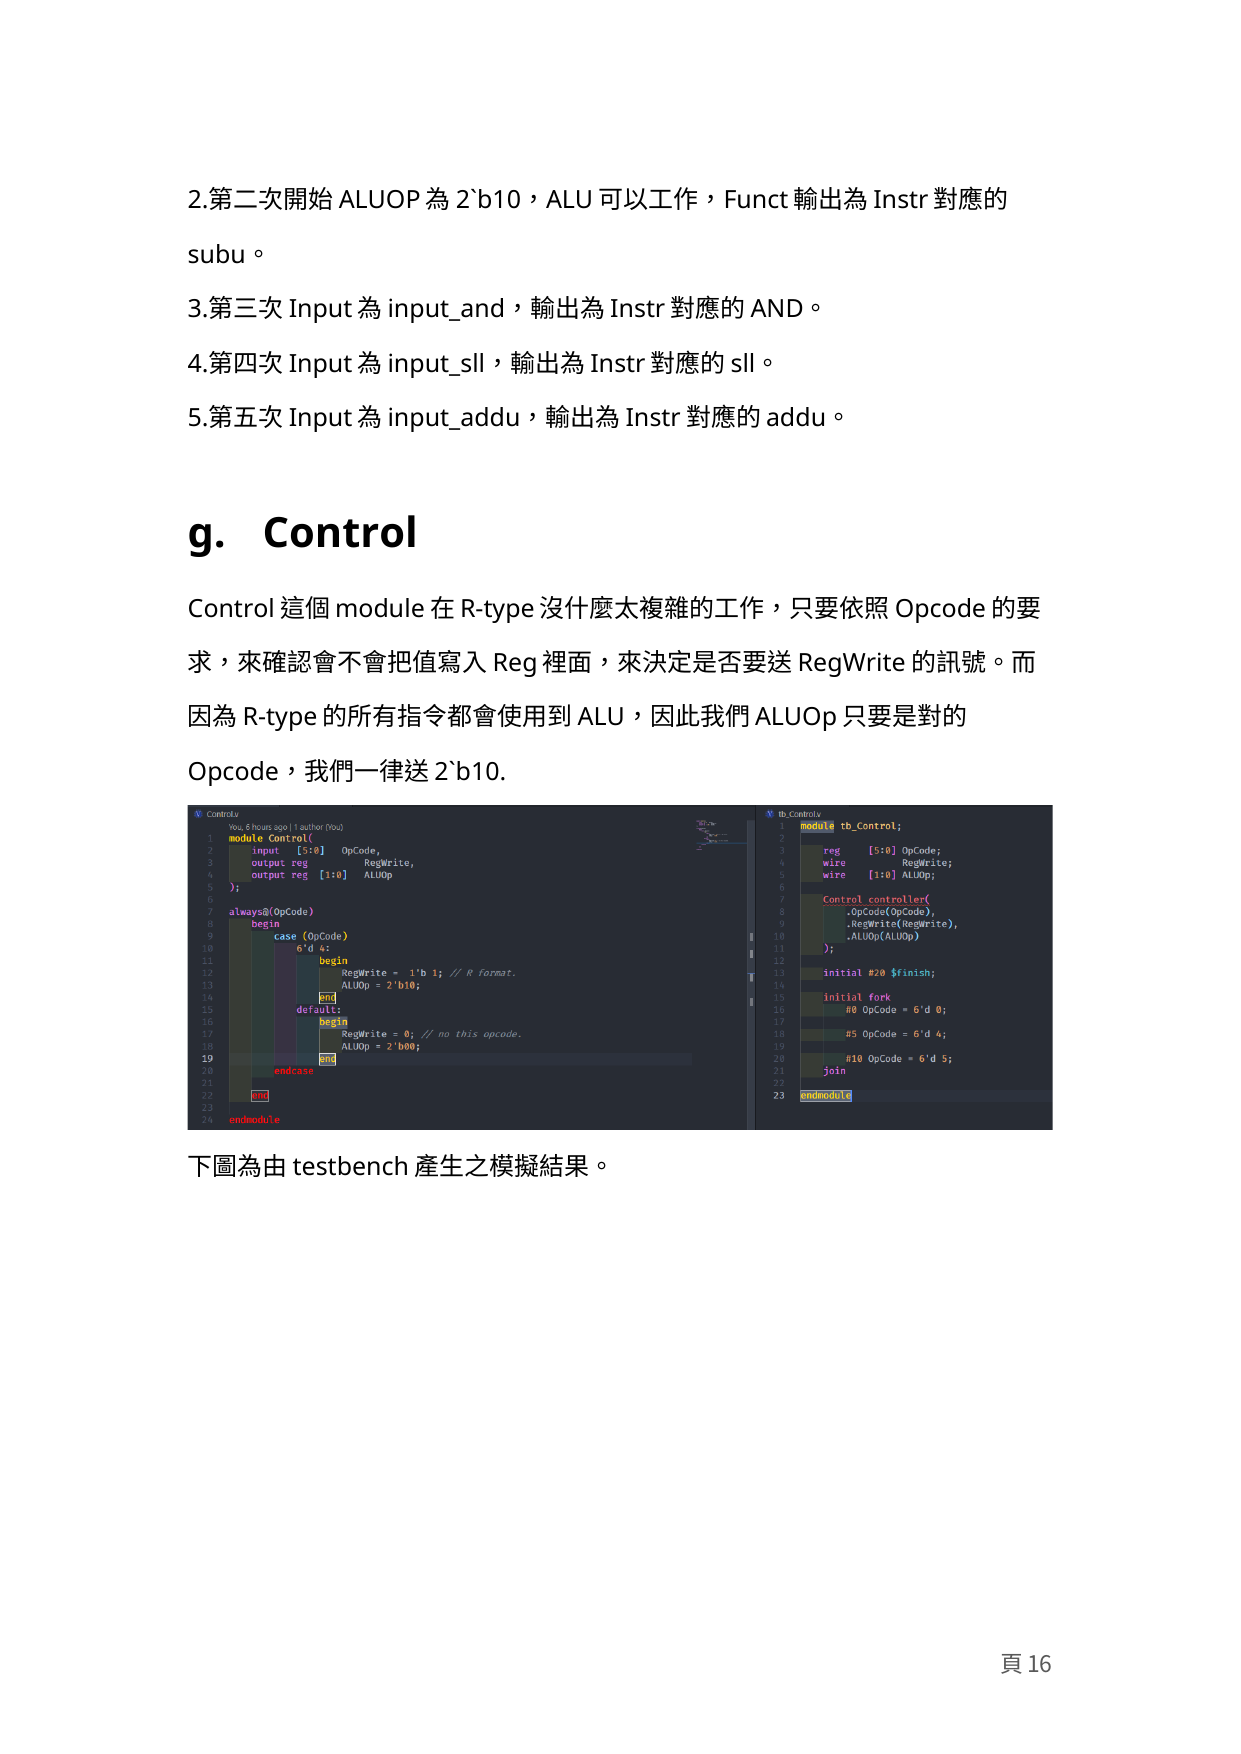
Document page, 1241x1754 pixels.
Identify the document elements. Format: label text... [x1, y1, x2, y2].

text 3.第三次Input為input_and，輸出為Instr對應的AND。 [187, 289, 1053, 325]
list Control [187, 503, 1053, 560]
text 4.第四次Input為input_sll，輸出為Instr對應的sll。 [187, 343, 1053, 379]
picture [187, 805, 1053, 1130]
text 5.第五次Input為input_addu，輸出為Instr對應的addu。 [187, 397, 1053, 434]
text 下圖為由testbench產生之模擬結果。 [187, 1146, 1053, 1183]
text Control這個module在R-type沒什麼太複雜的工作，只要依照Opcode的要求，來確認會不會把值寫入Reg裡面，來決定是否要送RegWrite的訊號。而因為R-type的所有指令都會使用到ALU，因此我們ALUOp只要是對的Opcode，我們一律送2`b10. [187, 588, 1053, 787]
text 2.第二次開始ALUOP為2`b10，ALU可以工作，Funct輸出為Instr對應的subu。 [187, 180, 1053, 271]
